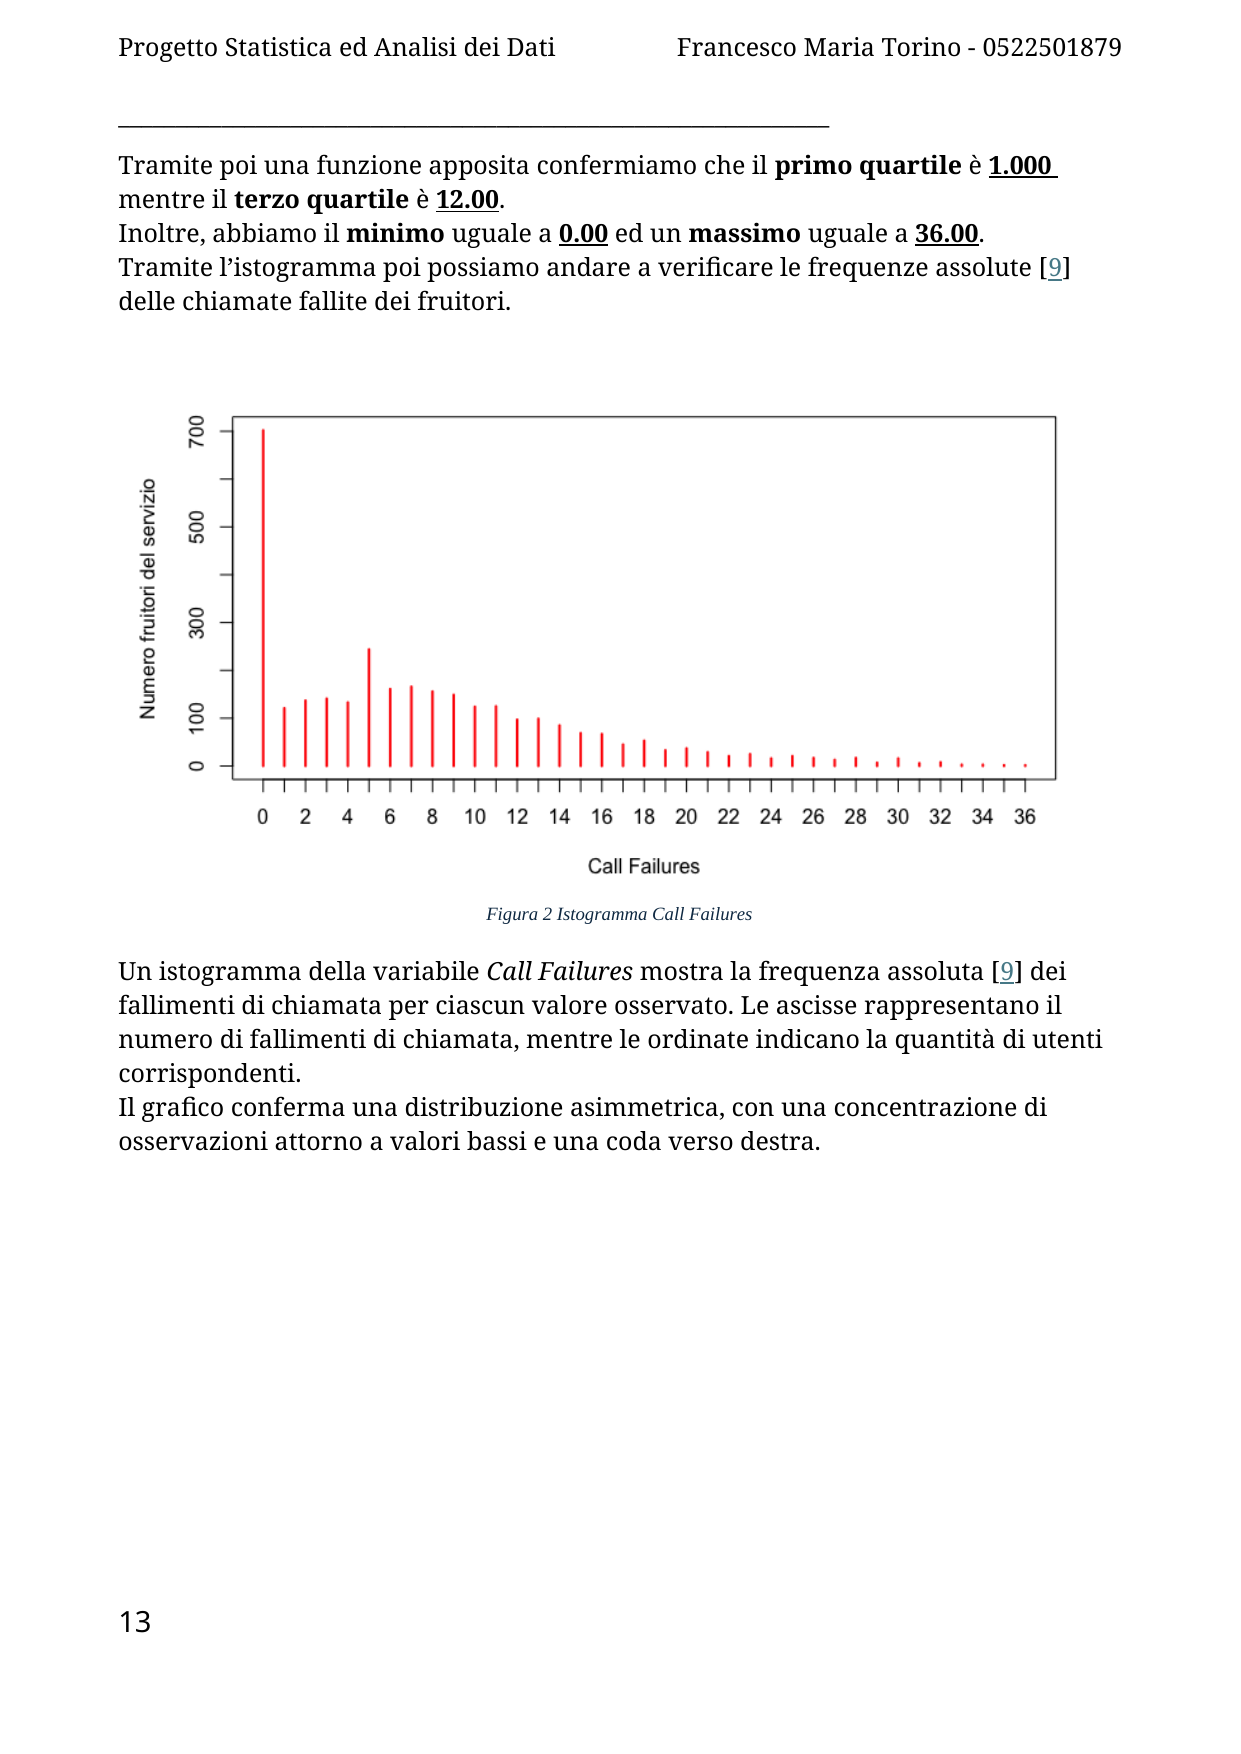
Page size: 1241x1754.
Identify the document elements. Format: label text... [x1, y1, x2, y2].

text Un istogramma della variabile Call Failures mostra la frequenza assoluta [9] dei fallimenti di chiamata per ciascun valore osservato. Le ascisse rappresentano il numero di fallimenti di chiamata, mentre le ordinate indicano la quantità di utenti corrispondenti. [118, 954, 1122, 1090]
text Inoltre, abbiamo il minimo uguale a 0.00 ed un massimo uguale a 36.00. [118, 216, 1122, 250]
text Il grafico conferma una distribuzione asimmetrica, con una concentrazione di osservazioni attorno a valori bassi e una coda verso destra. [118, 1090, 1122, 1158]
text Tramite l’istogramma poi possiamo andare a verificare le frequenze assolute [9] delle chiamate fallite dei fruitori. [118, 250, 1122, 318]
text Tramite poi una funzione apposita confermiamo che il primo quartile è 1.000 mentre il terzo quartile è 12.00. [118, 148, 1122, 216]
picture [133, 317, 1107, 904]
